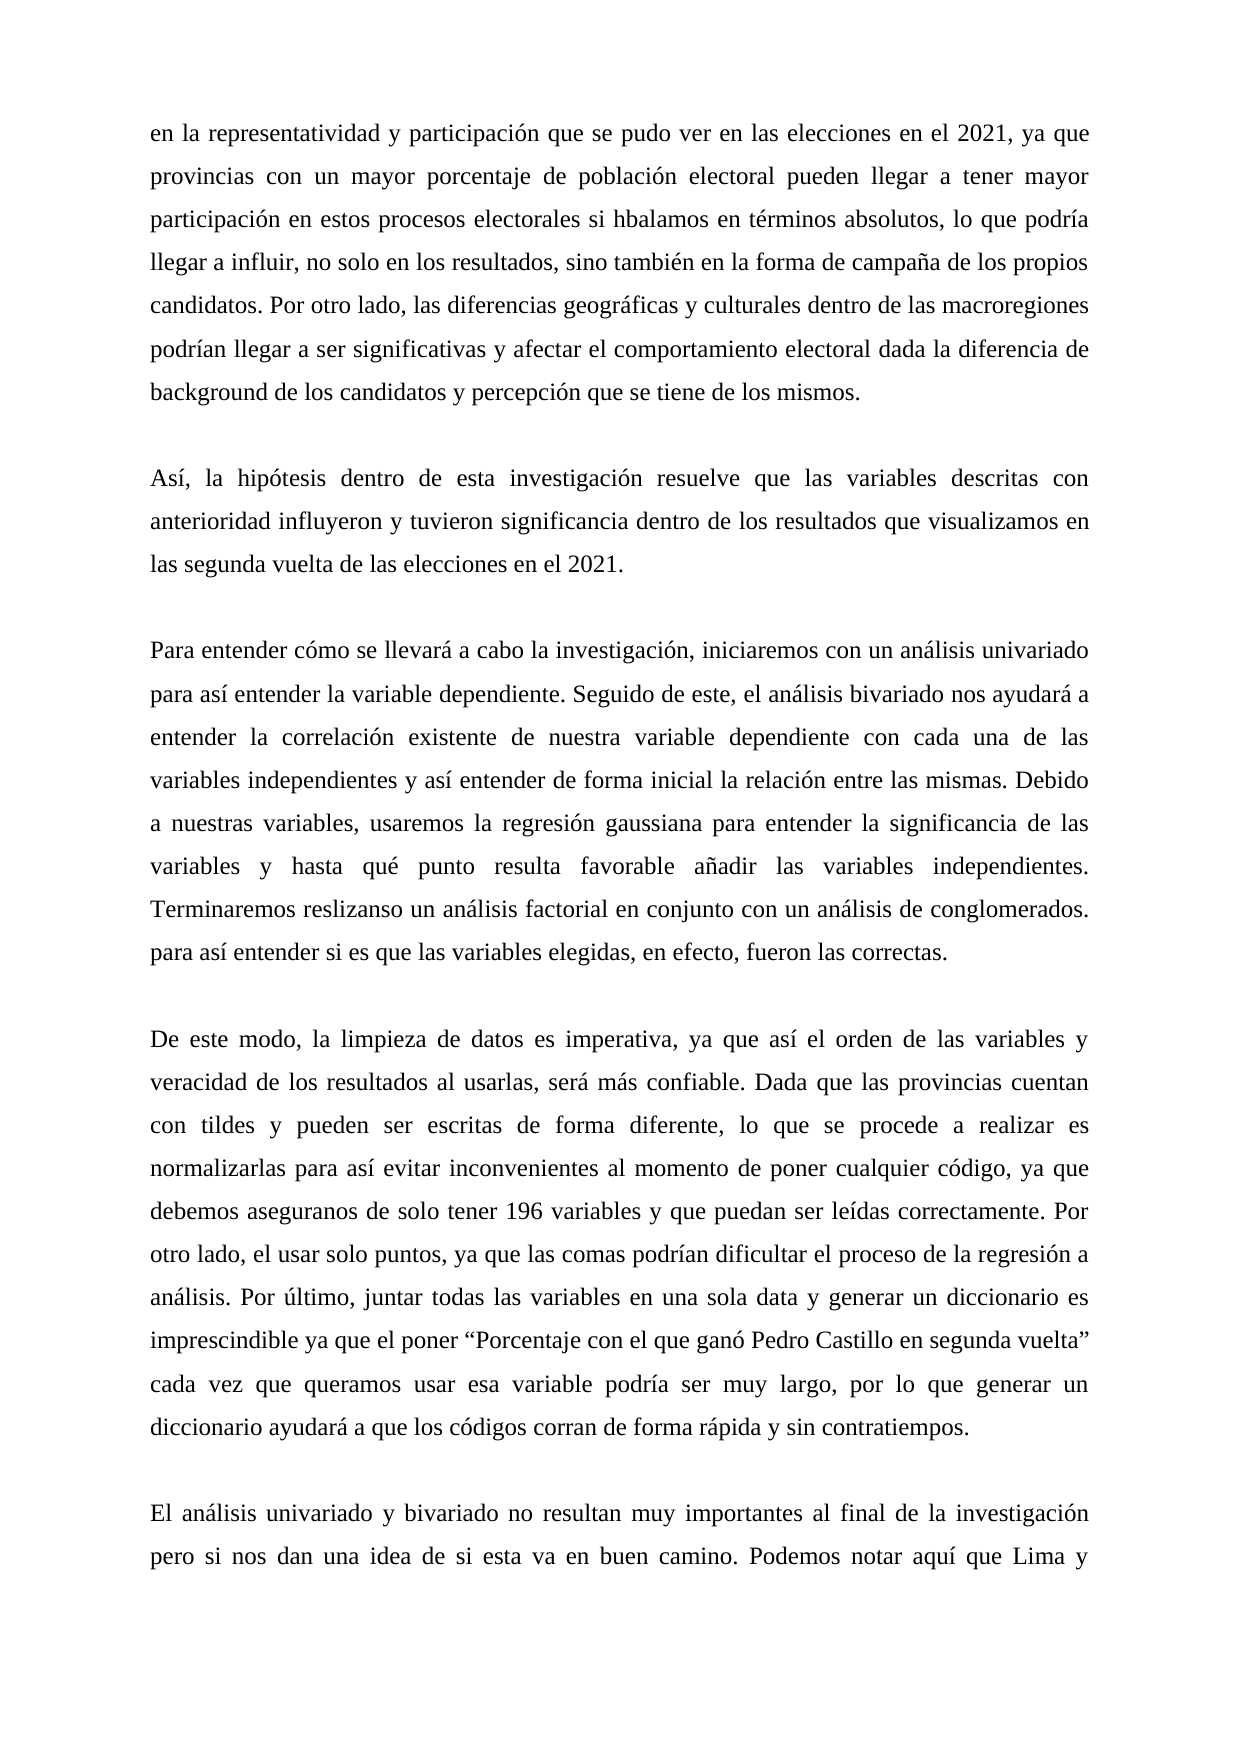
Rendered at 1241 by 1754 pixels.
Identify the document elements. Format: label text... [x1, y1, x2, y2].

text Así, la hipótesis dentro de esta investigación resuelve que las variables descritas con anterioridad influyeron y tuvieron significancia dentro de los resultados que visualizamos en las segunda vuelta de las elecciones en el 2021. [150, 463, 1090, 578]
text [150, 118, 1090, 406]
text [150, 1498, 1090, 1570]
text De este modo, la limpieza de datos es imperativa, ya que así el orden de las variables y veracidad de los resultados al usarlas, será más confiable. Dada que las provincias cuentan con tildes y pueden ser escritas de forma diferente, lo que se procede a realizar es normalizarlas para así evitar inconvenientes al momento de poner cualquier código, ya que debemos aseguranos de solo tener 196 variables y que puedan ser leídas correctamente. Por otro lado, el usar solo puntos, ya que las comas podrían dificultar el proceso de la regresión a análisis. Por último, juntar todas las variables en una sola data y generar un diccionario es imprescindible ya que el poner “Porcentaje con el que ganó Pedro Castillo en segunda vuelta” cada vez que queramos usar esa variable podría ser muy largo, por lo que generar un diccionario ayudará a que los códigos corran de forma rápida y sin contratiempos. [150, 1024, 1090, 1441]
text Para entender cómo se llevará a cabo la investigación, iniciaremos con un análisis univariado para así entender la variable dependiente. Seguido de este, el análisis bivariado nos ayudará a entender la correlación existente de nuestra variable dependiente con cada una de las variables independientes y así entender de forma inicial la relación entre las mismas. Debido a nuestras variables, usaremos la regresión gaussiana para entender la significancia de las variables y hasta qué punto resulta favorable añadir las variables independientes. Terminaremos reslizanso un análisis factorial en conjunto con un análisis de conglomerados. para así entender si es que las variables elegidas, en efecto, fueron las correctas. [150, 636, 1090, 966]
